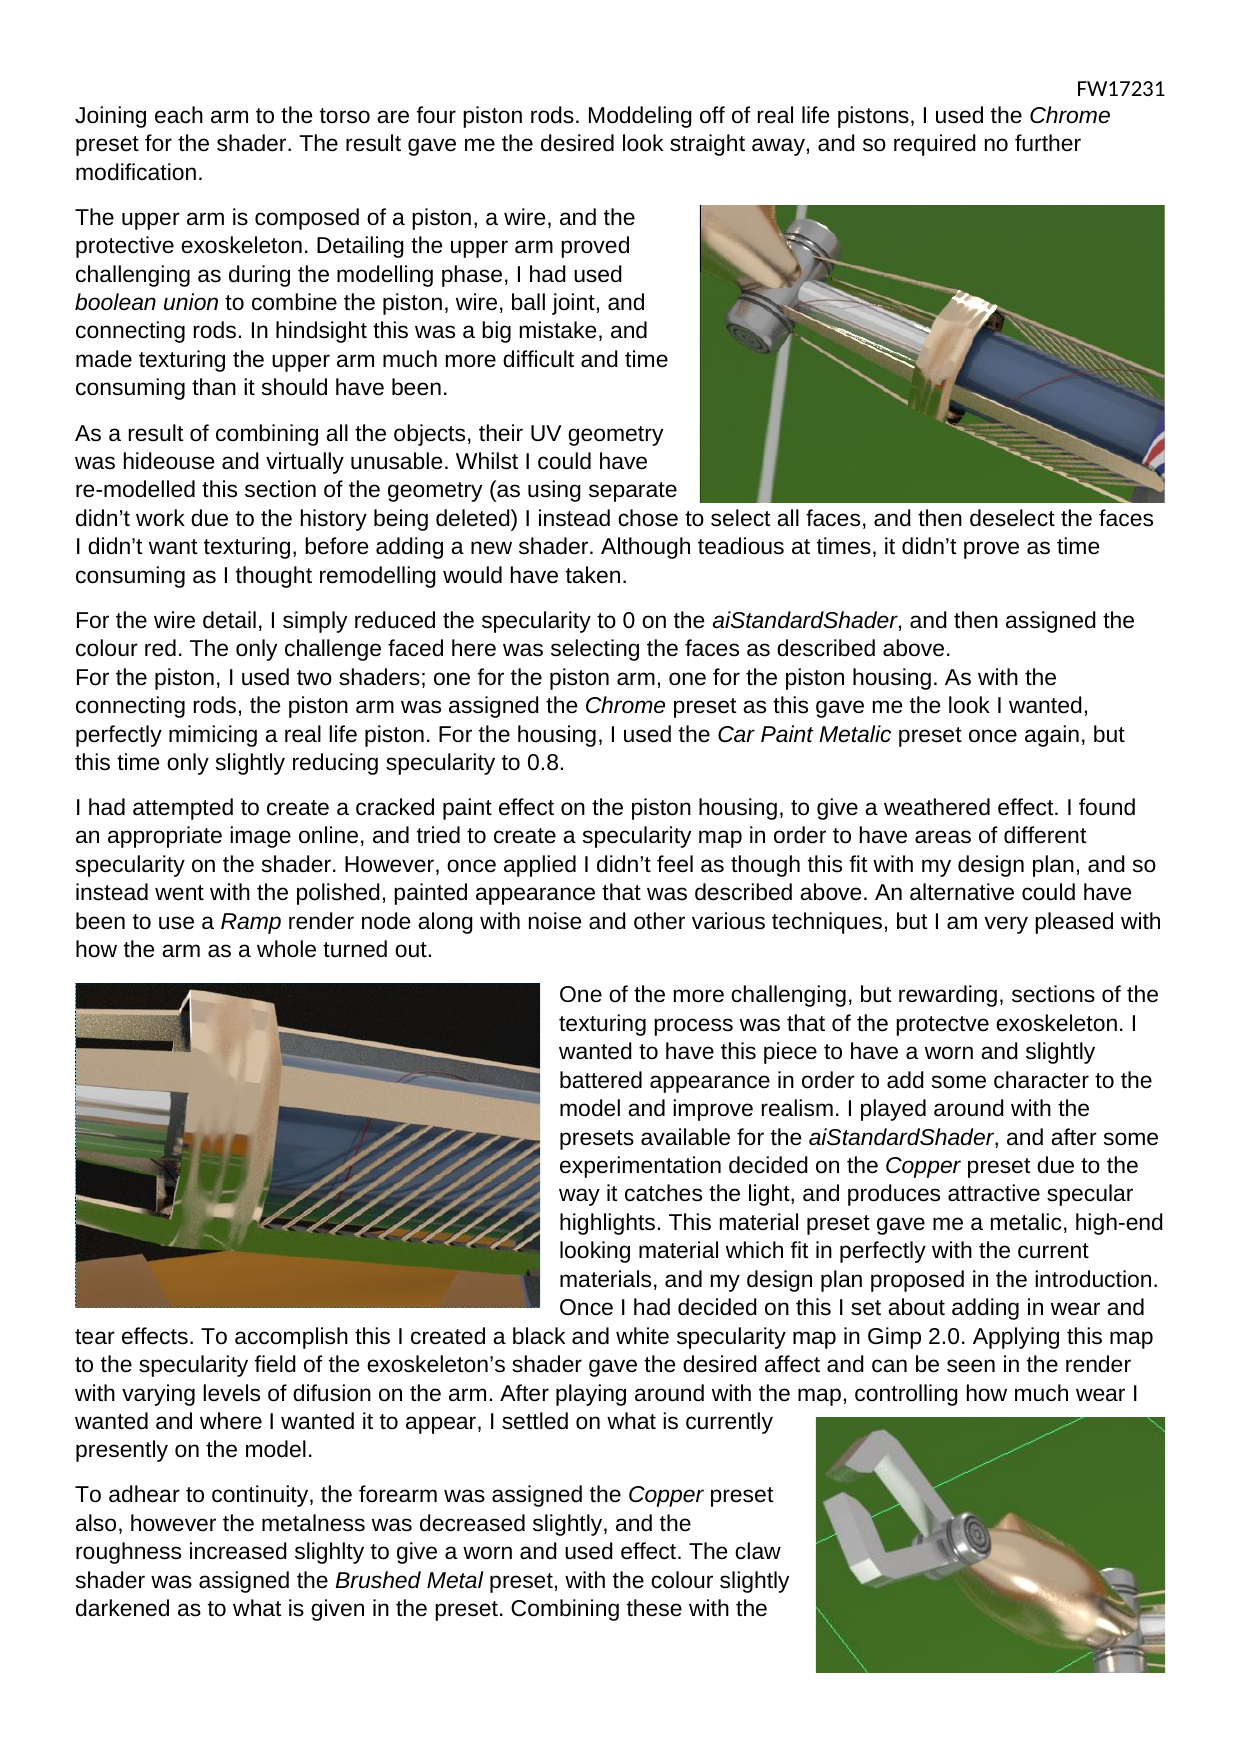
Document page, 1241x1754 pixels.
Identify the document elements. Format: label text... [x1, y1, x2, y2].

picture [75, 983, 540, 1308]
picture [699, 205, 1165, 503]
text I had attempted to create a cracked paint effect on the piston housing, to give a weathered effect. I found an appropriate image online, and tried to create a specularity map in order to have areas of different specularity on the shader. However, once applied I didn’t feel as though this fit with my design plan, and so instead went with the polished, painted appearance that was described above. An alternative could have been to use a Ramp render node along with noise and other various techniques, but I am very pleased with how the arm as a whole turned out. [75, 794, 1165, 963]
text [75, 102, 1165, 185]
text As a result of combining all the objects, their UV geometry was hideouse and virtually unusable. Whilst I could have re-modelled this section of the geometry (as using separate didn’t work due to the history being deleted) I instead chose to select all faces, and then deselect the faces I didn’t want texturing, before adding a new shader. Although teadious at times, it didn’t prove as time consuming as I thought remodelling would have taken. [75, 419, 1165, 588]
text The upper arm is composed of a piston, a wire, and the protective exoskeleton. Detailing the upper arm proved challenging as during the modelling phase, I had used boolean union to combine the piston, wire, ball joint, and connecting rods. In hindsight this was a big mistake, and made texturing the upper arm much more difficult and time consuming than it should have been. [75, 204, 1165, 401]
text For the wire detail, I simply reduced the specularity to 0 on the aiStandardShader, and then assigned the colour red. The only challenge faced here was selecting the faces as described above. For the piston, I used two shaders; one for the piston arm, one for the piston housing. As with the connecting rods, the piston arm was assigned the Chrome preset as this gave me the look I wanted, perfectly mimicing a real life piston. For the housing, I used the Car Paint Metalic preset once again, but this time only slightly reducing specularity to 0.8. [75, 607, 1165, 775]
picture [815, 1417, 1166, 1673]
